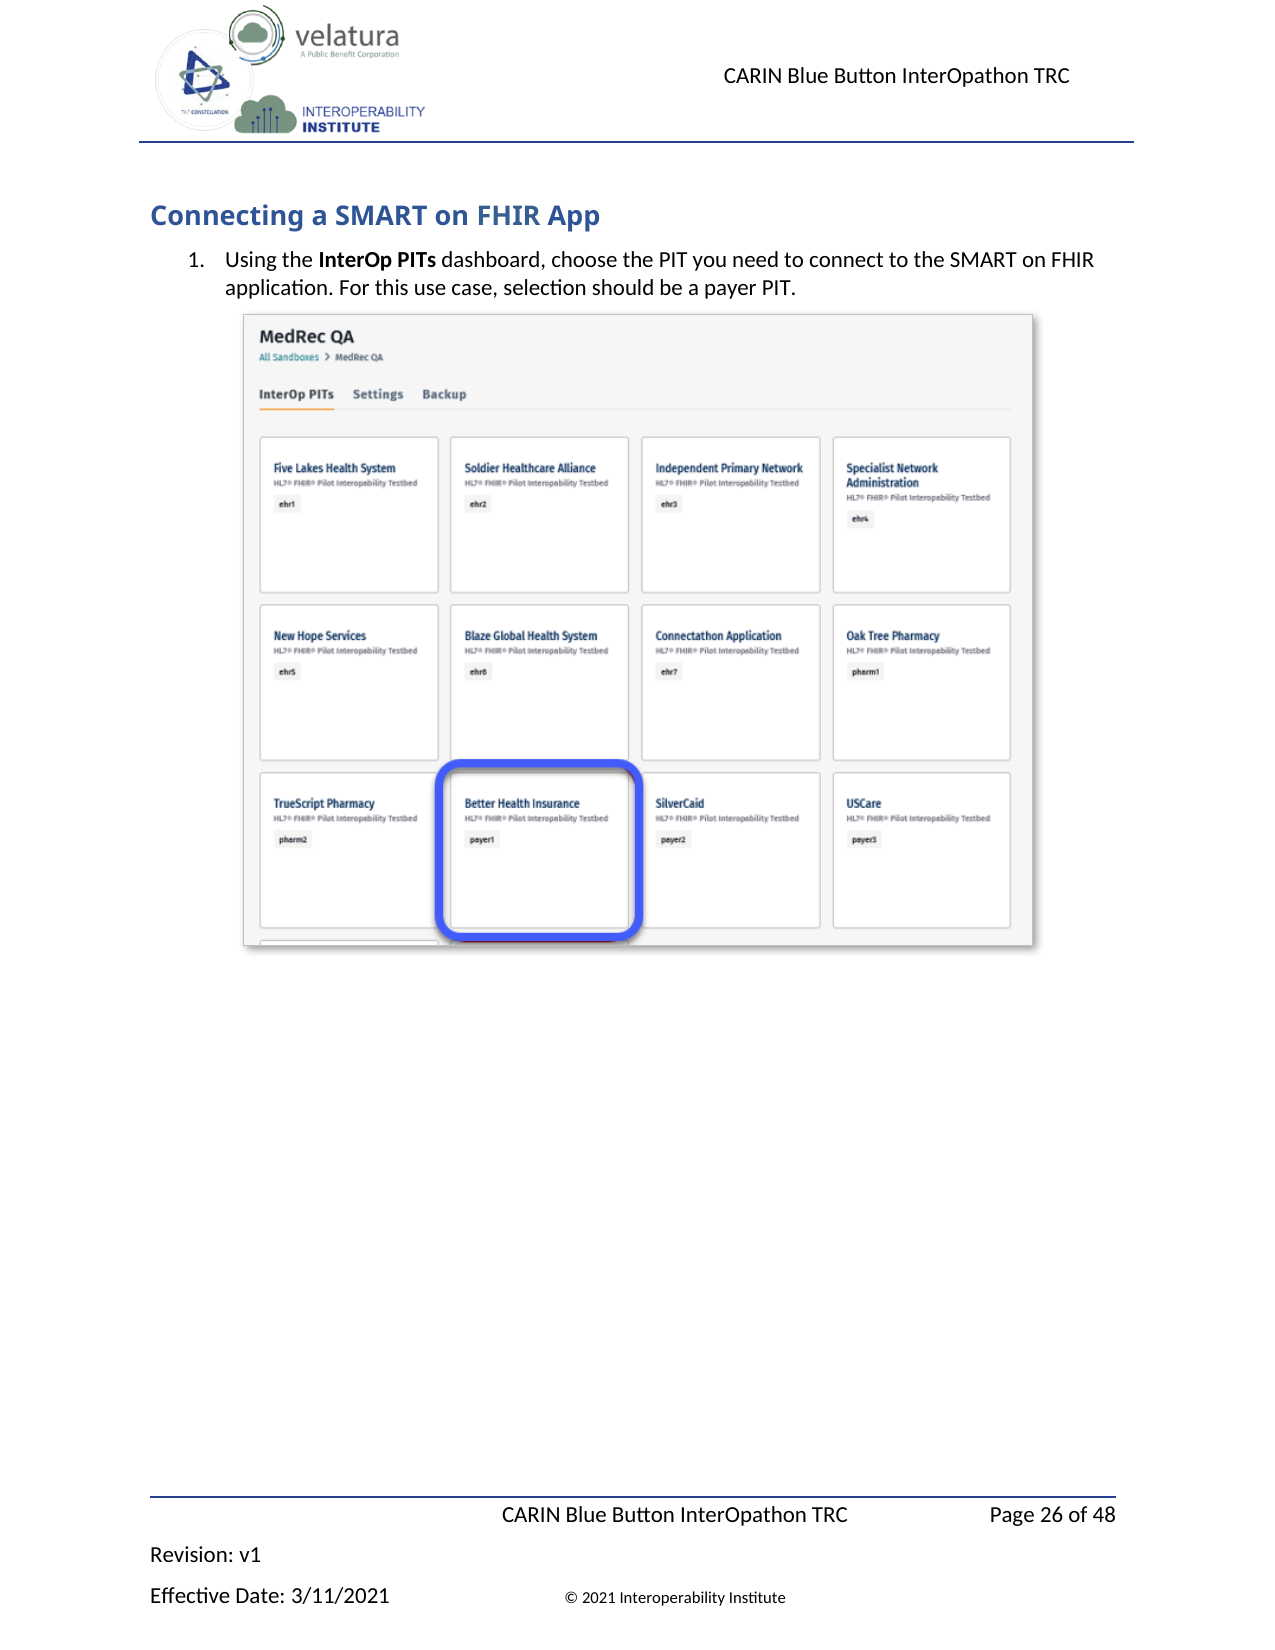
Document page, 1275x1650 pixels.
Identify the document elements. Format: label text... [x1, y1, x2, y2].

picture [244, 315, 1032, 945]
picture [150, 0, 429, 141]
subtitle Connecting a SMART on FHIR App [150, 196, 1116, 233]
list Using the InterOp PITs dashboard, choose the PIT you need to connect to the SMART on FHIR application. For this use case, selection should be a payer PIT. [187, 245, 1116, 301]
